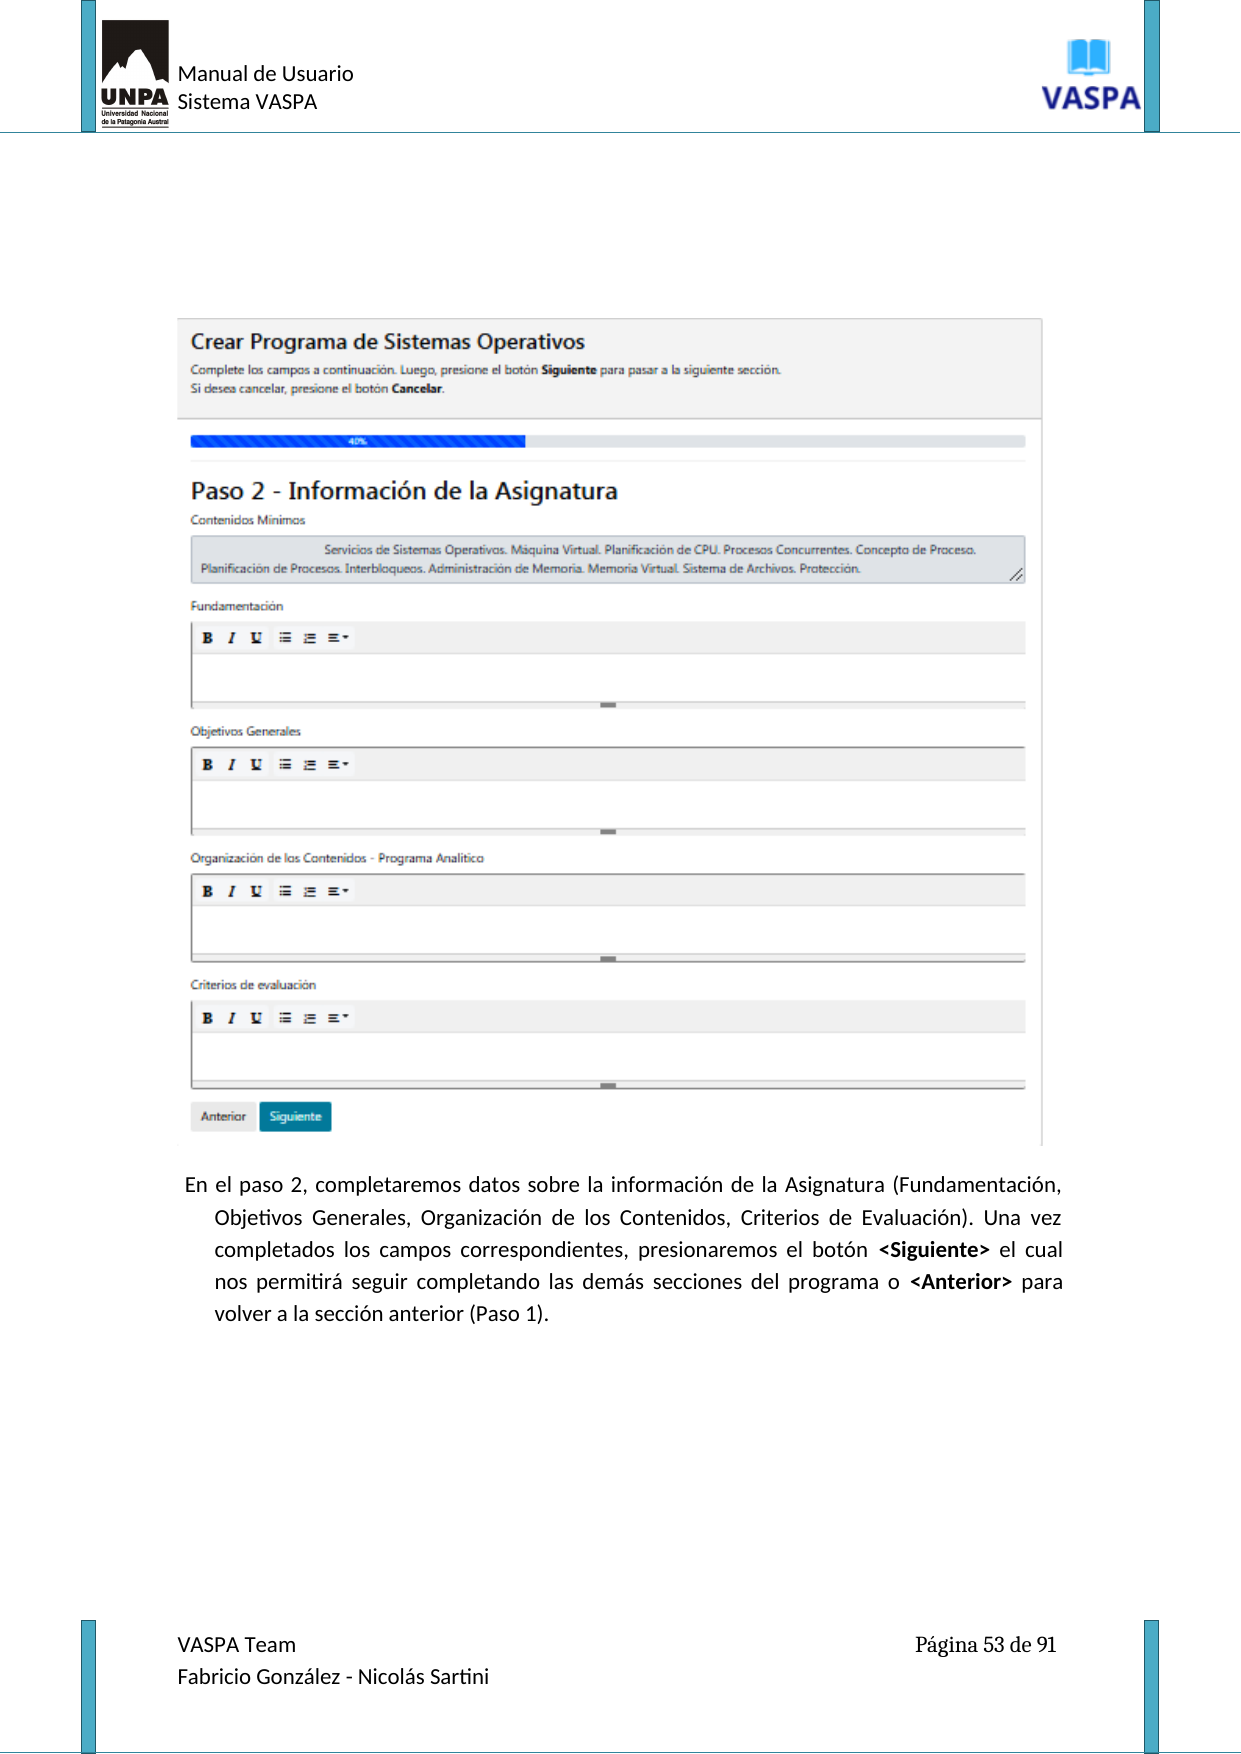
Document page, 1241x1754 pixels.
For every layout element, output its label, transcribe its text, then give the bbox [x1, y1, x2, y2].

text En el paso 2, completaremos datos sobre la información de la Asignatura (Fundamentación, Objetivos Generales, Organización de los Contenidos, Criterios de Evaluación). Una vez completados los campos correspondientes, presionaremos el botón <Siguiente> el cual nos permitirá seguir completando las demás secciones del programa o <Anterior> para volver a la sección anterior (Paso 1). [177, 1171, 1063, 1327]
picture [100, 18, 170, 129]
picture [177, 318, 1043, 1146]
picture [1036, 19, 1146, 129]
